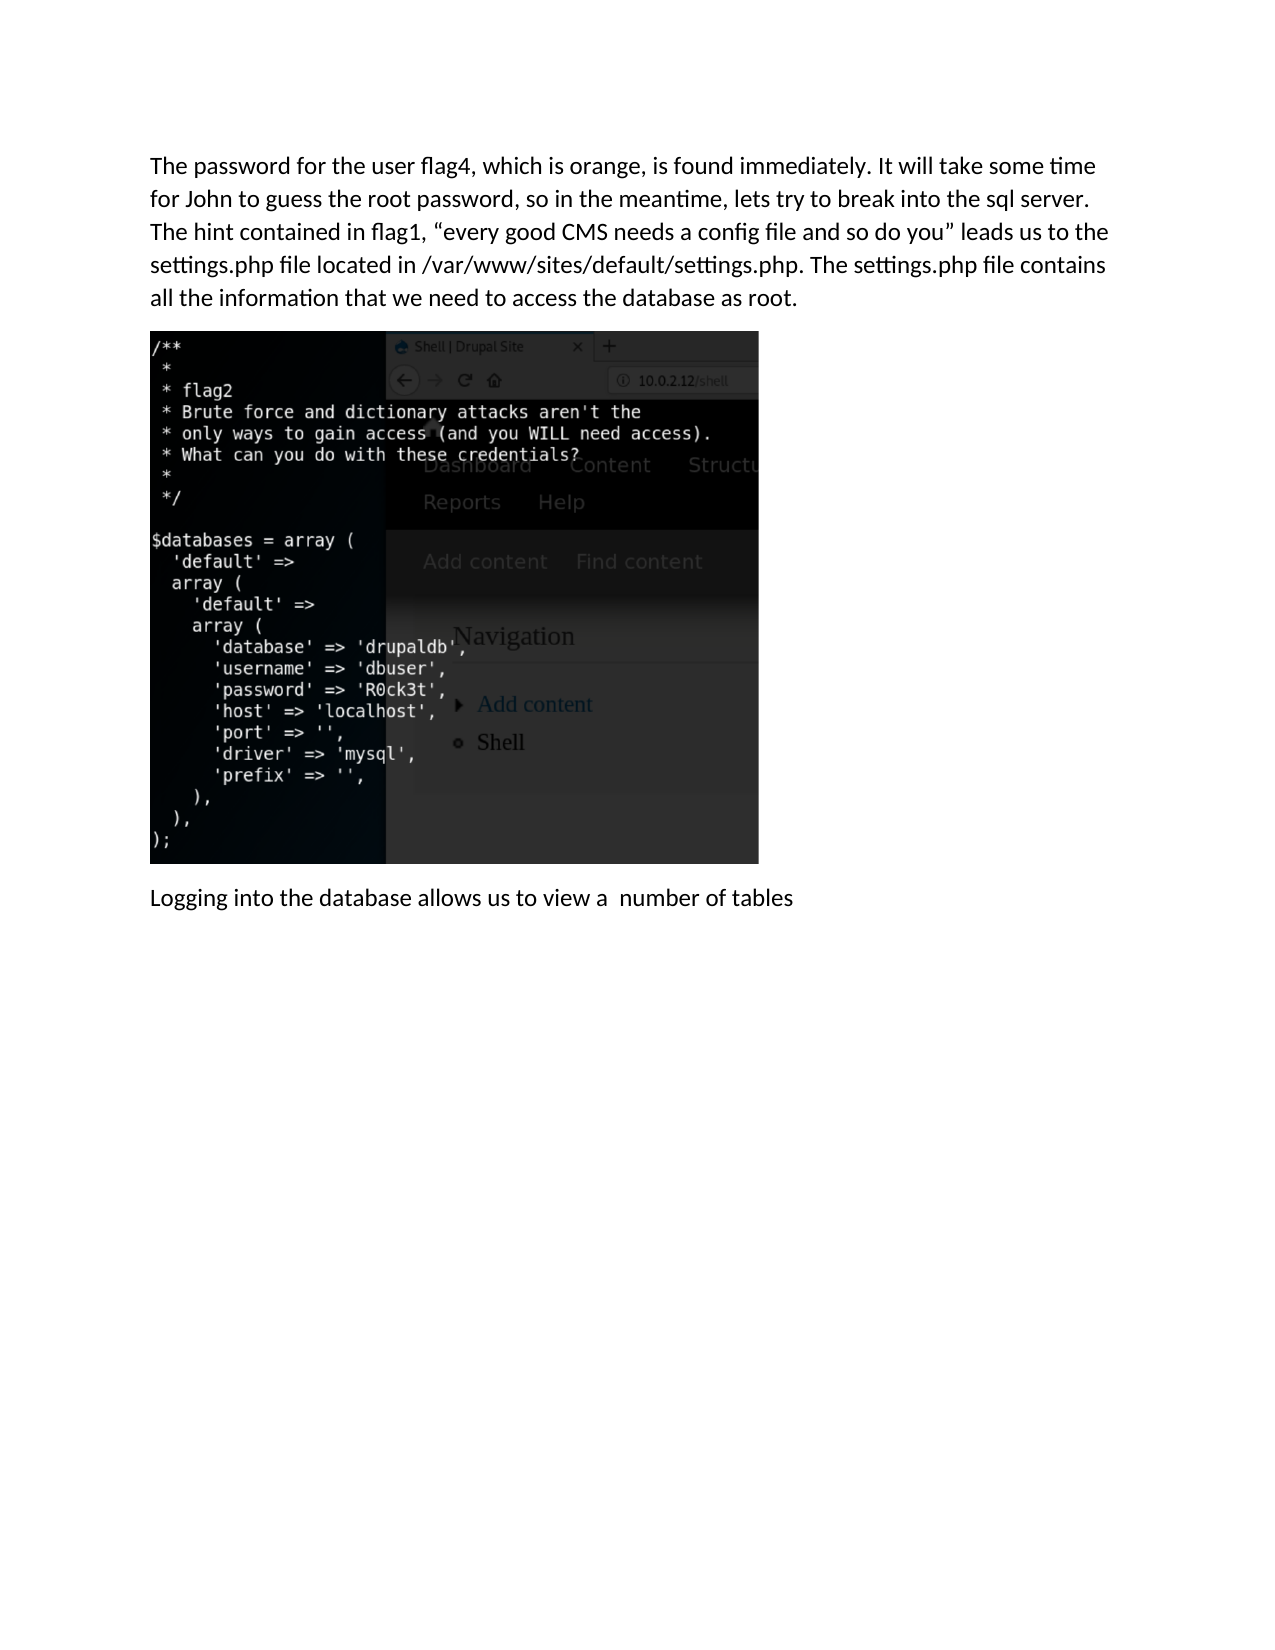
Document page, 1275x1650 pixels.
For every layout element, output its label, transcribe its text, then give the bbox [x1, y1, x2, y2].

text Logging into the database allows us to view a number of tables [150, 882, 1125, 913]
picture [150, 331, 759, 864]
text The password for the user flag4, which is orange, is found immediately. It will take some time for John to guess the root password, so in the meantime, lets try to break into the sql server. The hint contained in flag1, “every good CMS needs a config file and so do you” leads us to the settings.php file located in /var/www/sites/default/settings.php. The settings.php file contains all the information that we need to access the database as root. [150, 150, 1125, 312]
